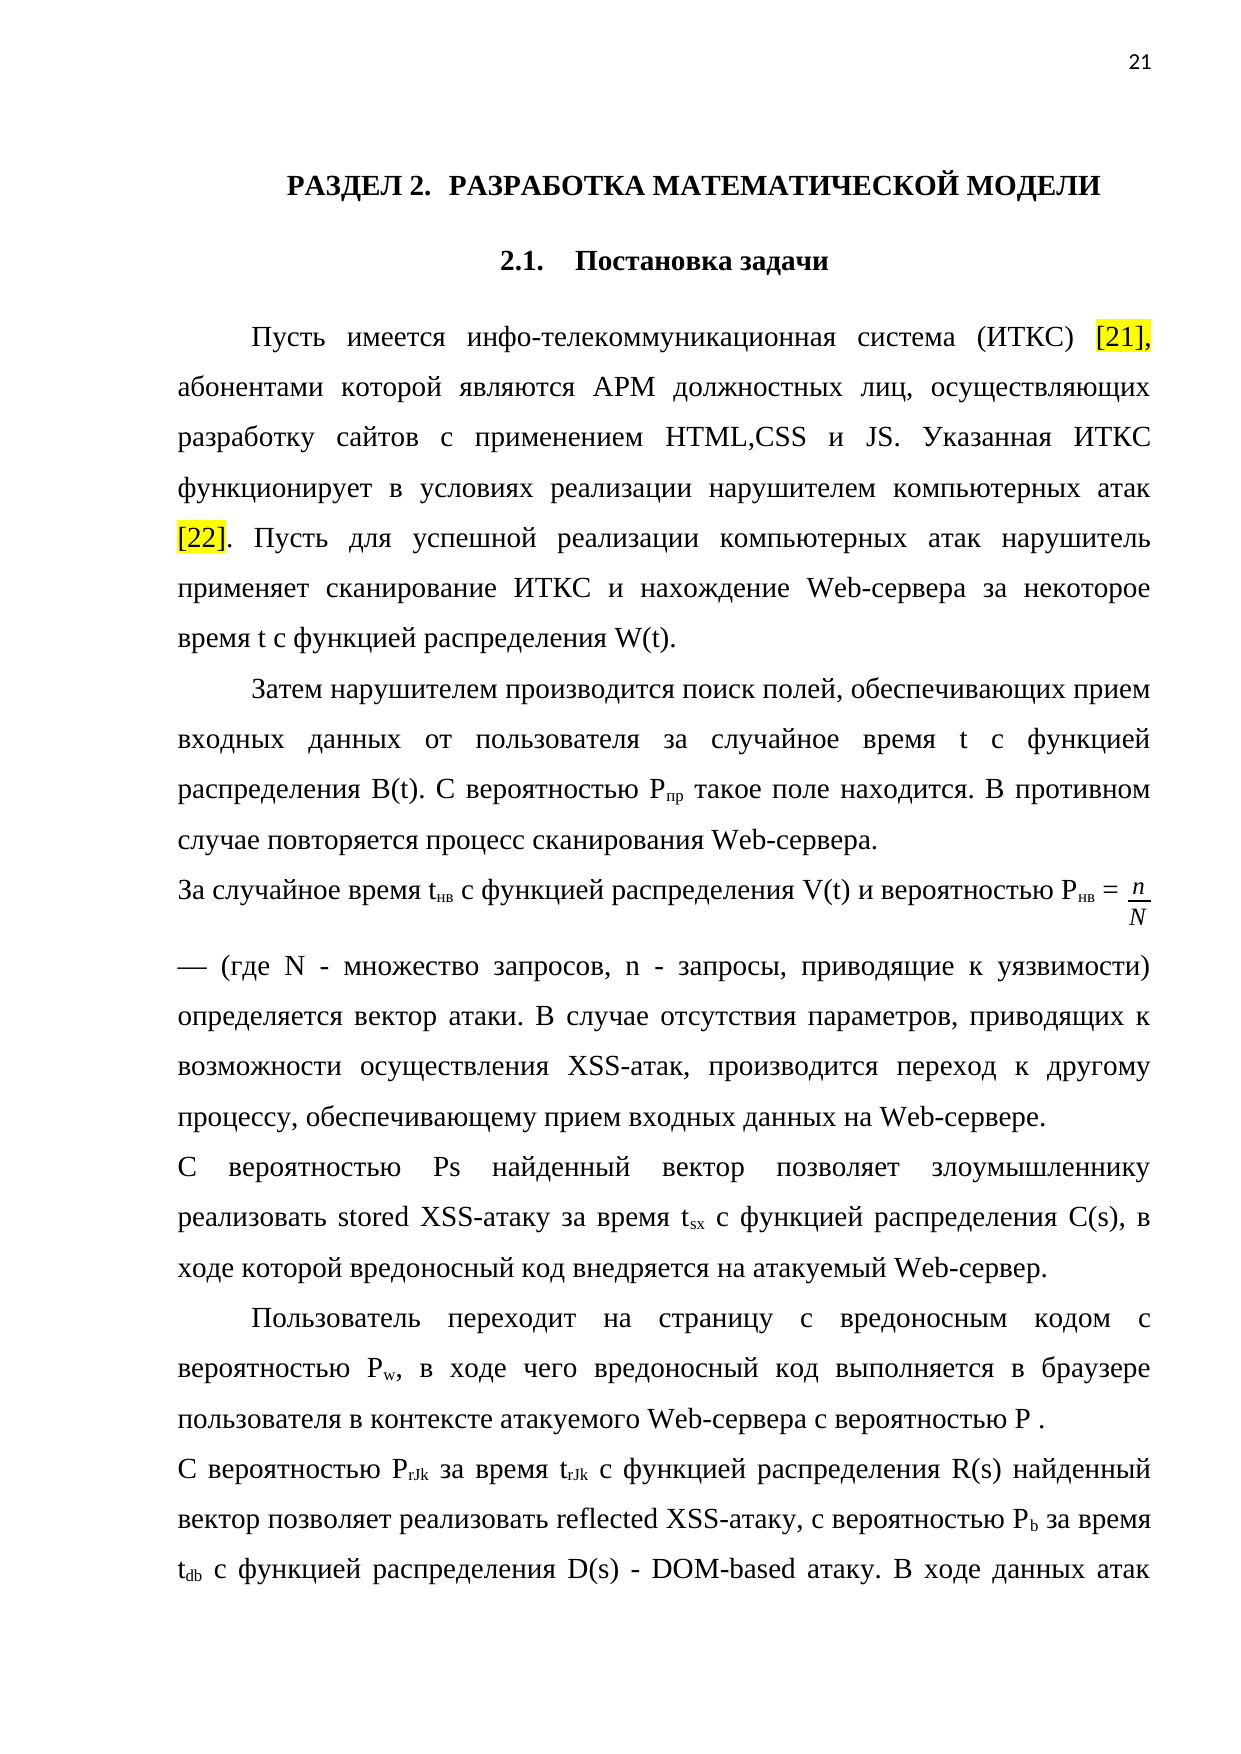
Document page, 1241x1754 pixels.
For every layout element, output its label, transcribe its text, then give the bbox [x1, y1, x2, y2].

text Пусть имеется инфо-телекоммуникационная система (ИТКС) [21], абонентами которой являются АРМ должностных лиц, осуществляющих разработку сайтов с применением HTML,CSS и JS. Указанная ИТКС функционирует в условиях реализации нарушителем компьютерных атак [22]. Пусть для успешной реализации компьютерных атак нарушитель применяет сканирование ИТКС и нахождение Web-сервера за некоторое время t с функцией распределения W(t). [177, 319, 1151, 654]
text За случайное время tнв c функцией распределения V(t) и вероятностью Рнв = — (где N - множество запросов, n - запросы, приводящие к уязвимости) определяется вектор атаки. В случае отсутствия параметров, приводящих к возможности осуществления XSS-атак, производится переход к другому процессу, обеспечивающему прием входных данных на Web-сервере. [177, 872, 1151, 1132]
text Затем нарушителем производится поиск полей, обеспечивающих прием входных данных от пользователя за случайное время t с функцией распределения B(t). С вероятностью Рпр такое поле находится. В противном случае повторяется процесс сканирования Web-сервера. [177, 671, 1151, 855]
text С вероятностью Ps найденный вектор позволяет злоумышленнику реализовать stored XSS-атаку за время tsx с функцией распределения C(s), в ходе которой вредоносный код внедряется на атакуемый Web-сервер. [177, 1149, 1151, 1283]
text Пользователь переходит на страницу с вредоносным кодом с вероятностью Pw, в ходе чего вредоносный код выполняется в браузере пользователя в контексте атакуемого Web-сервера с вероятностью P . [177, 1300, 1151, 1434]
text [177, 1451, 1151, 1585]
list Постановка задачи [177, 243, 1151, 277]
subtitle РАЗРАБОТКА МАТЕМАТИЧЕСКОЙ МОДЕЛИ [236, 168, 1151, 202]
